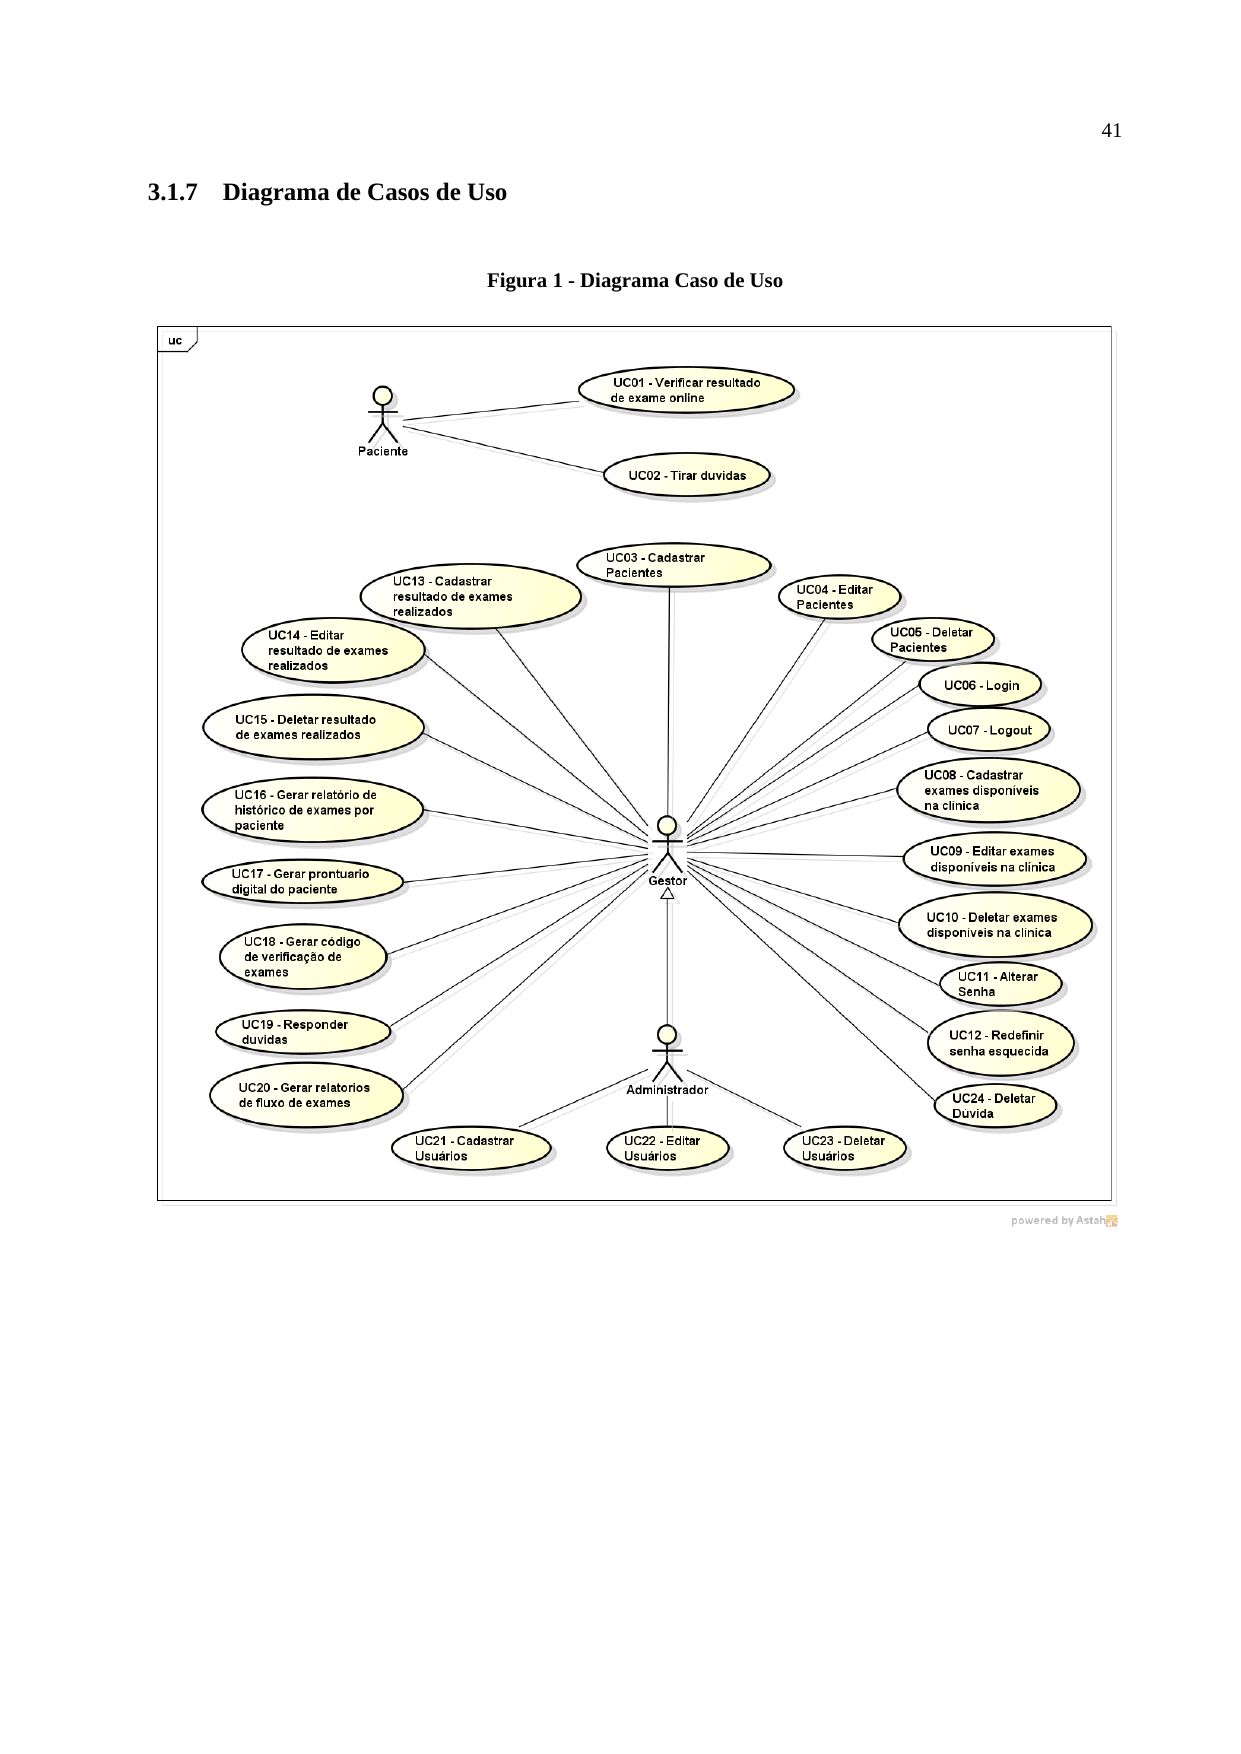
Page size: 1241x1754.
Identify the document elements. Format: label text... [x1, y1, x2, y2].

text Figura - Diagrama Caso de Uso [148, 268, 1122, 292]
subtitle Diagrama de Casos de Uso [148, 177, 1122, 206]
picture [147, 317, 1121, 1230]
